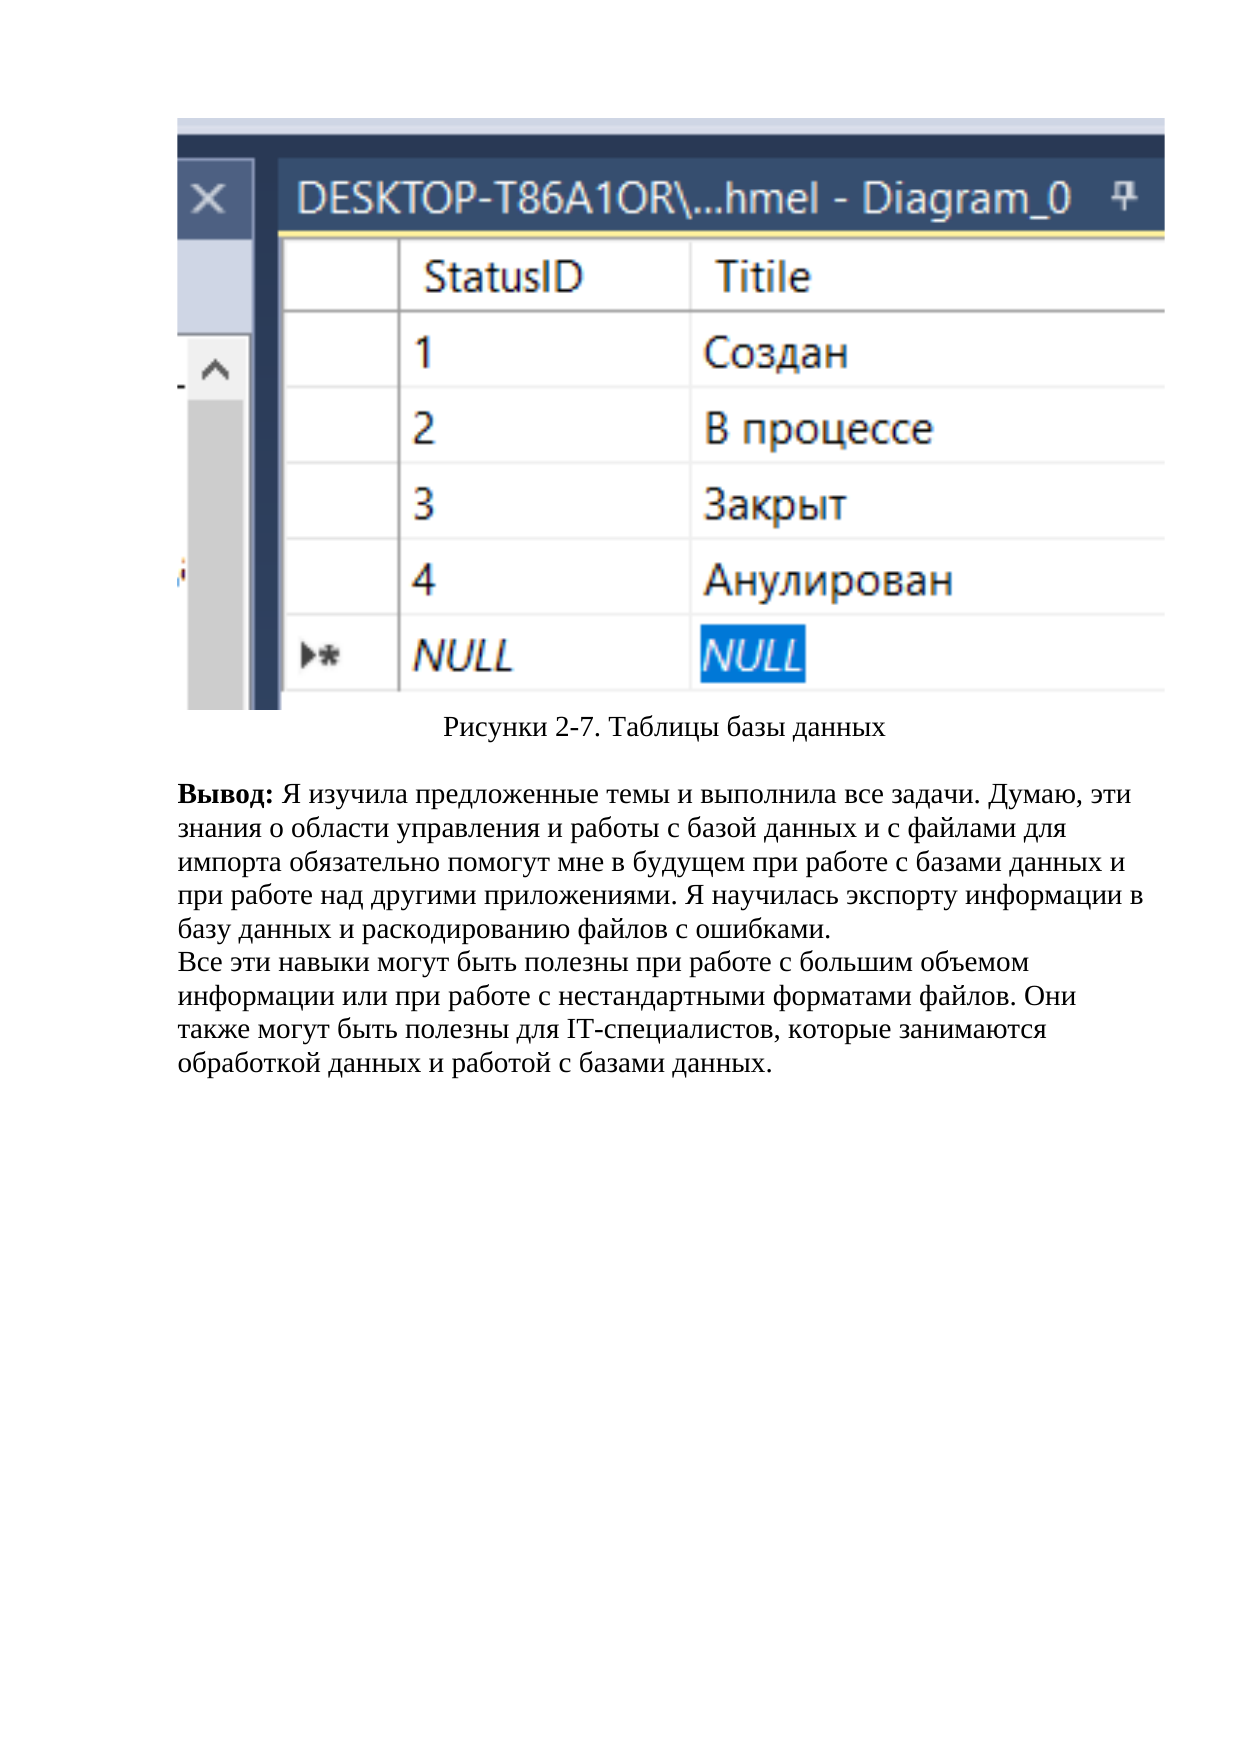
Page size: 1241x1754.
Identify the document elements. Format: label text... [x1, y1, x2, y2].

picture [177, 118, 1165, 710]
text Вывод: Я изучила предложенные темы и выполнила все задачи. Думаю, эти знания о области управления и работы с базой данных и с файлами для импорта обязательно помогут мне в будущем при работе с базами данных и при работе над другими приложениями. Я научилась экспорту информации в базу данных и раскодированию файлов с ошибками. [177, 777, 1152, 944]
text Рисунки 2-7. Таблицы базы данных [177, 710, 1152, 743]
text Все эти навыки могут быть полезны при работе с большим объемом информации или при работе с нестандартными форматами файлов. Они также могут быть полезны для IT-специалистов, которые занимаются обработкой данных и работой с базами данных. [177, 944, 1152, 1078]
